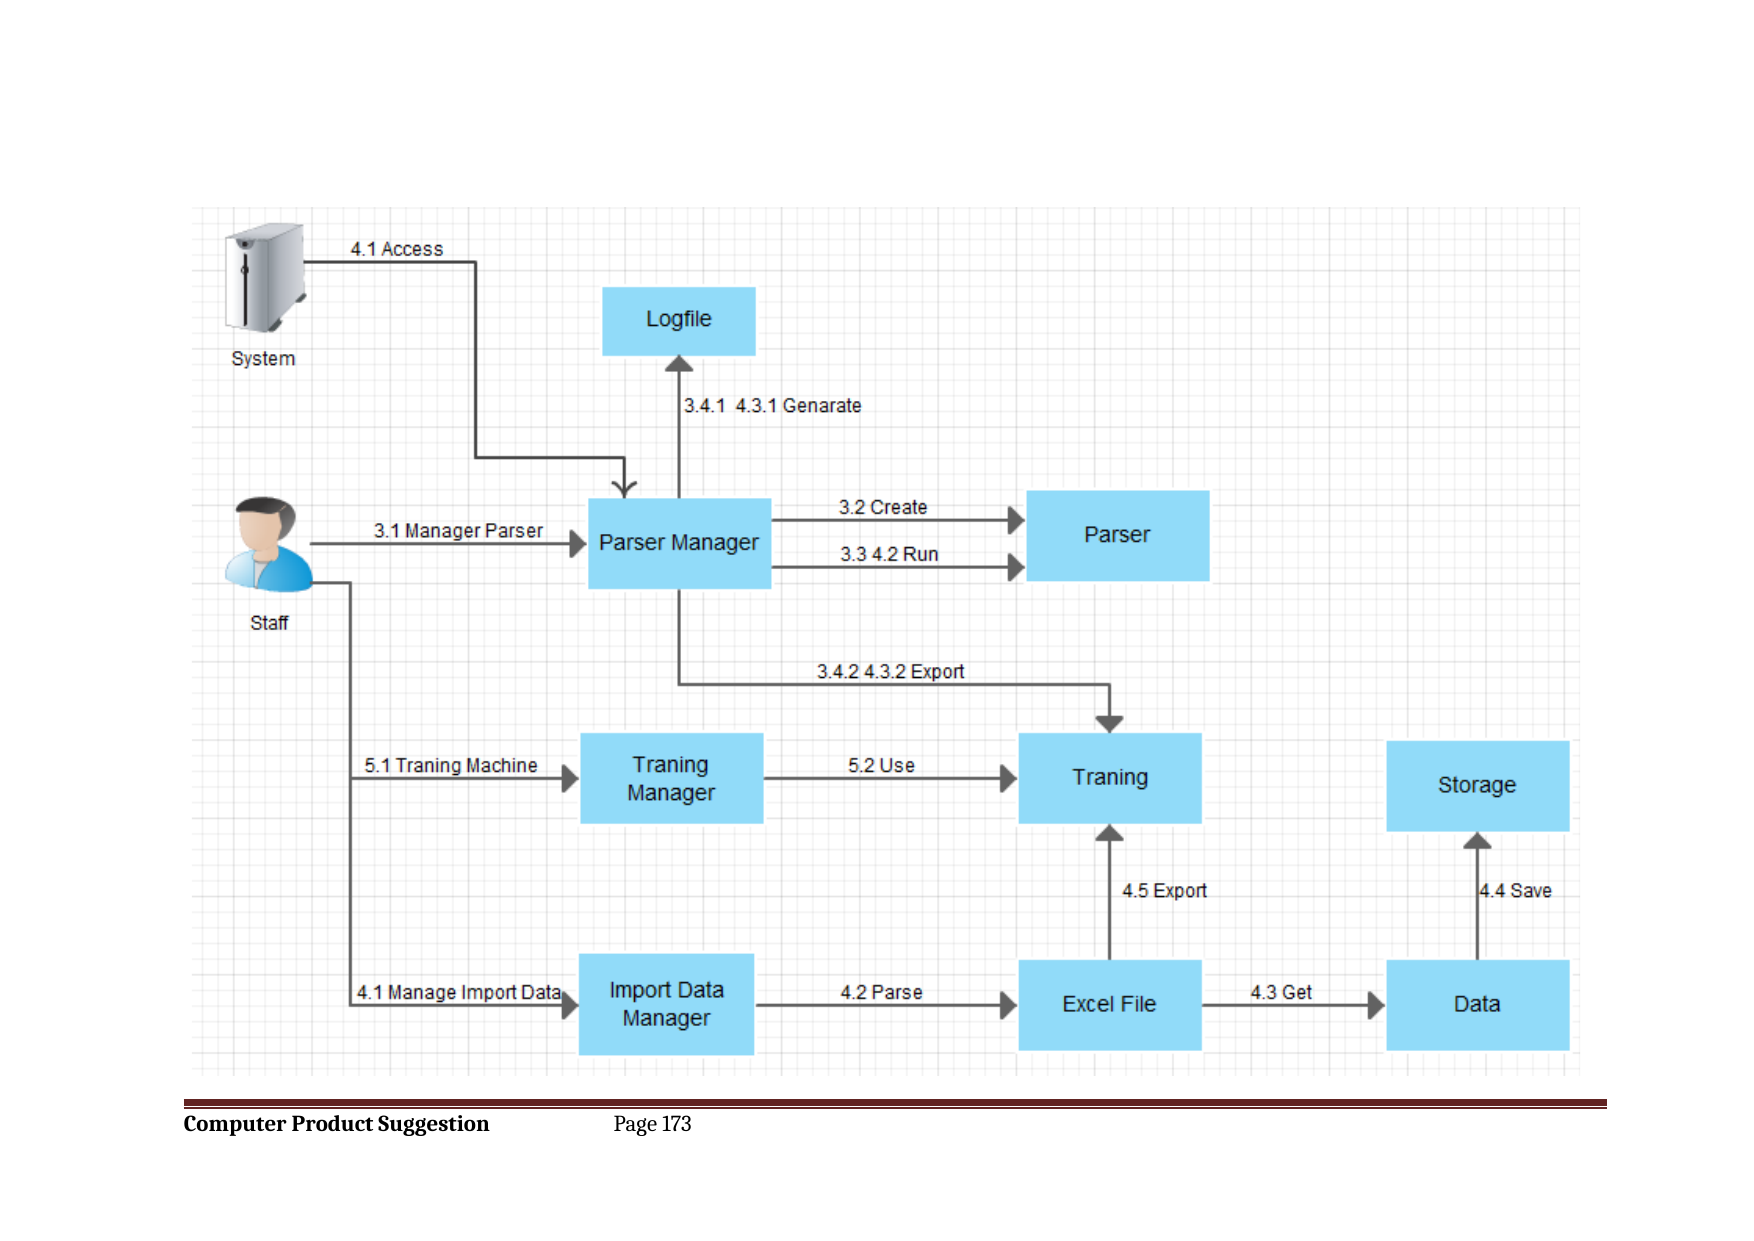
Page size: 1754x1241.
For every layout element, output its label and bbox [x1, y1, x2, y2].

picture [191, 207, 1581, 1076]
